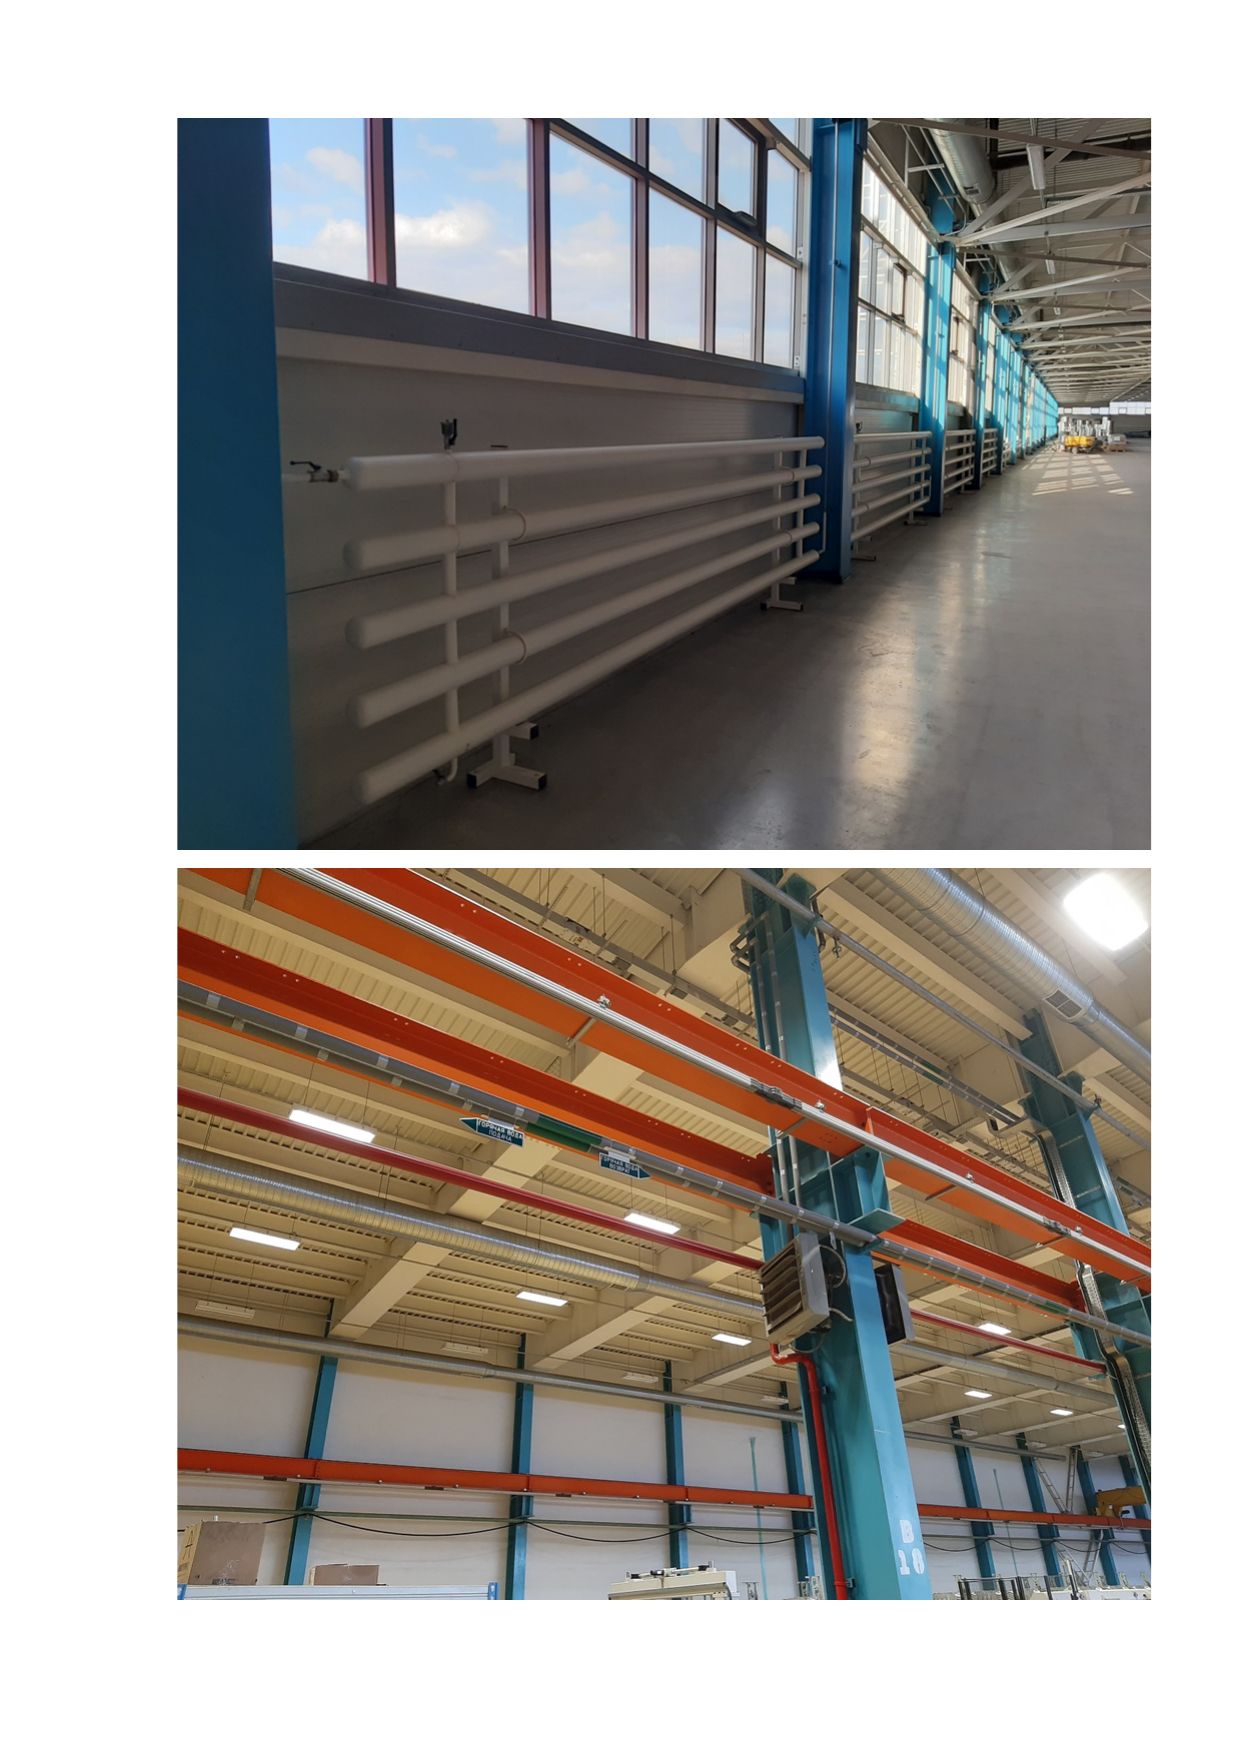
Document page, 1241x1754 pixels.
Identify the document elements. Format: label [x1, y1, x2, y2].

picture [177, 118, 1152, 850]
picture [177, 868, 1152, 1600]
